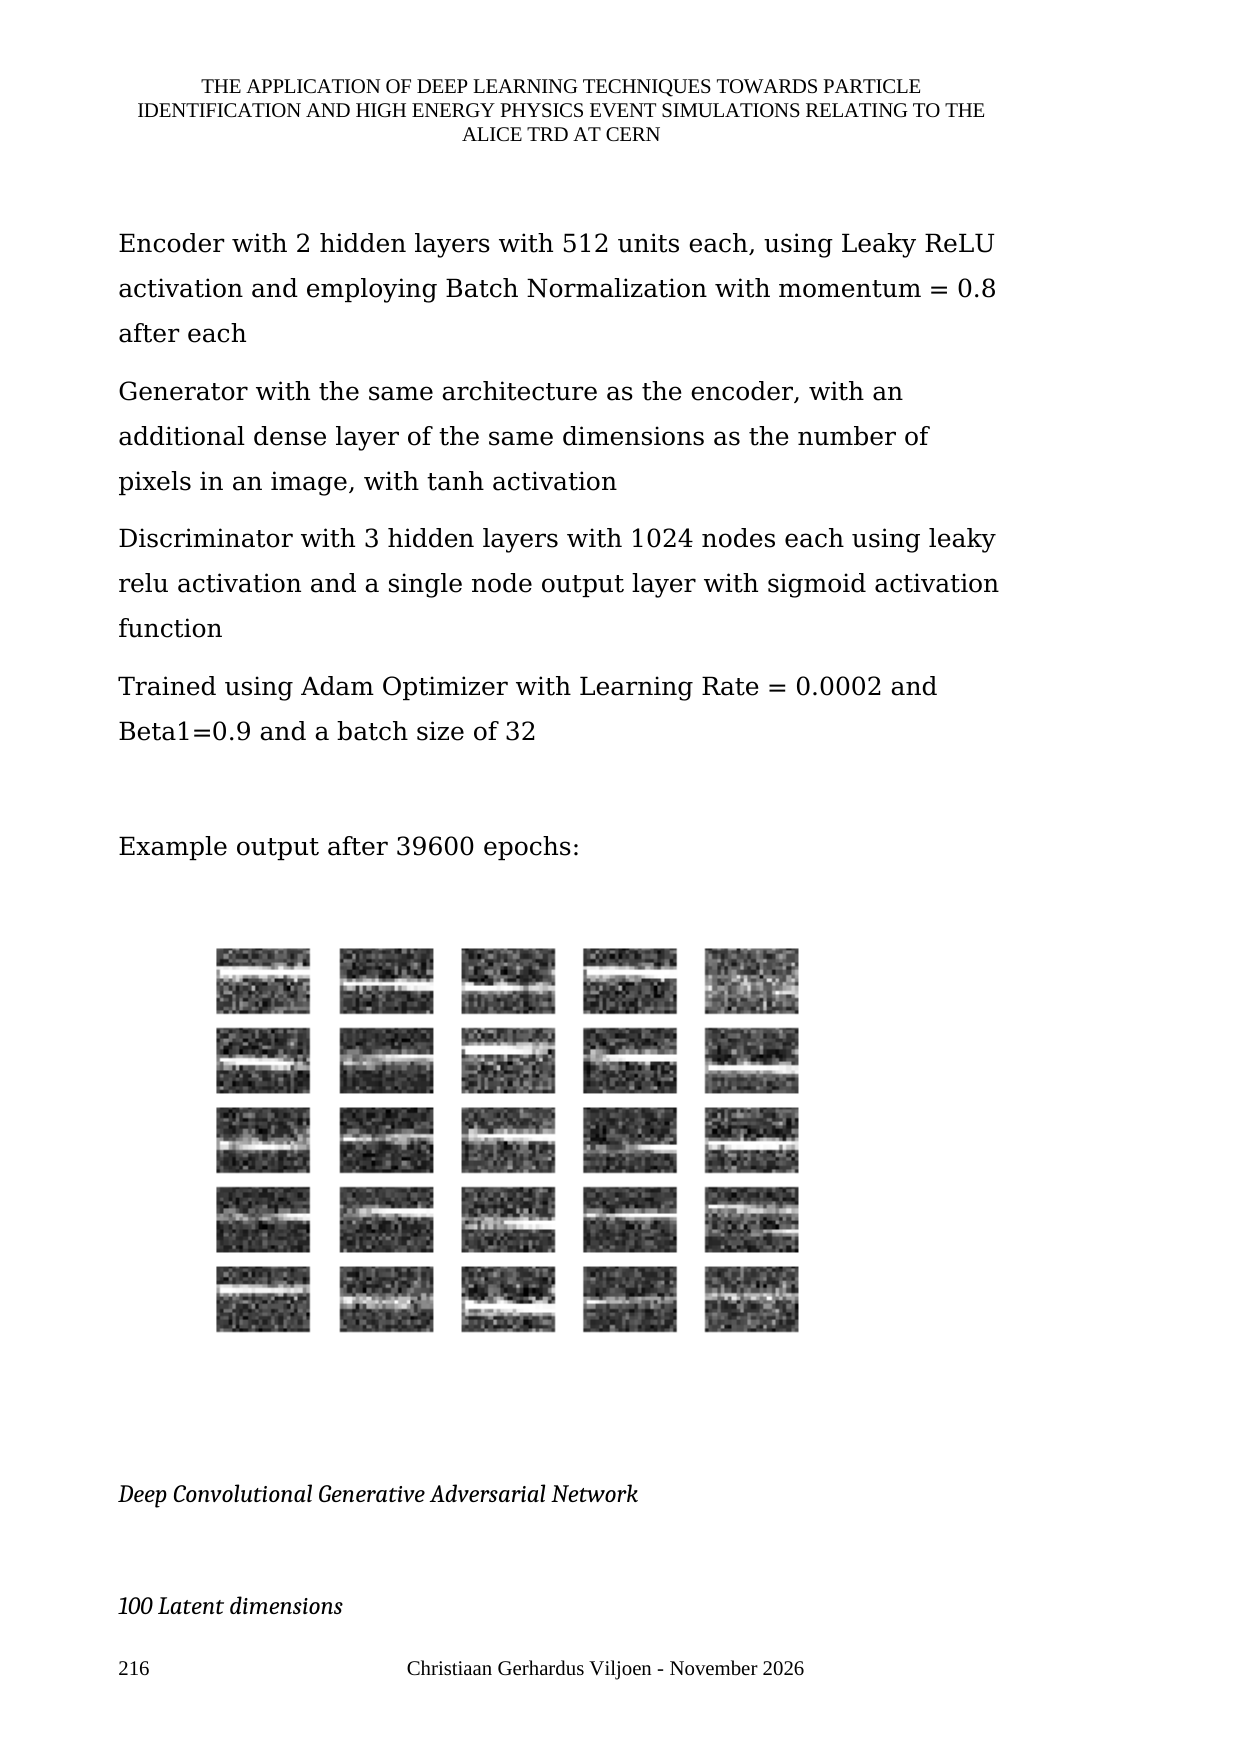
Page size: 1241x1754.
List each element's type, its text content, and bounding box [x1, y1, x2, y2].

text Encoder with 2 hidden layers with 512 units each, using Leaky ReLU activation and employing Batch Normalization with momentum = 0.8 after each [118, 228, 1004, 348]
text 100 Latent dimensions [118, 1592, 1004, 1620]
text Trained using Adam Optimizer with Learning Rate = 0.0002 and Beta1=0.9 and a batch size of 32 [118, 670, 1004, 745]
text Example output after 39600 epochs: [118, 830, 1004, 860]
text Discriminator with 3 hidden layers with 1024 nodes each using leaky relu activation and a single node output layer with sigmoid activation function [118, 523, 1004, 643]
text Generator with the same architecture as the encoder, with an additional dense layer of the same dimensions as the number of pixels in an image, with tanh activation [118, 375, 1004, 495]
text Deep Convolutional Generative Adversarial Network [118, 1480, 1004, 1509]
picture [118, 887, 880, 1396]
